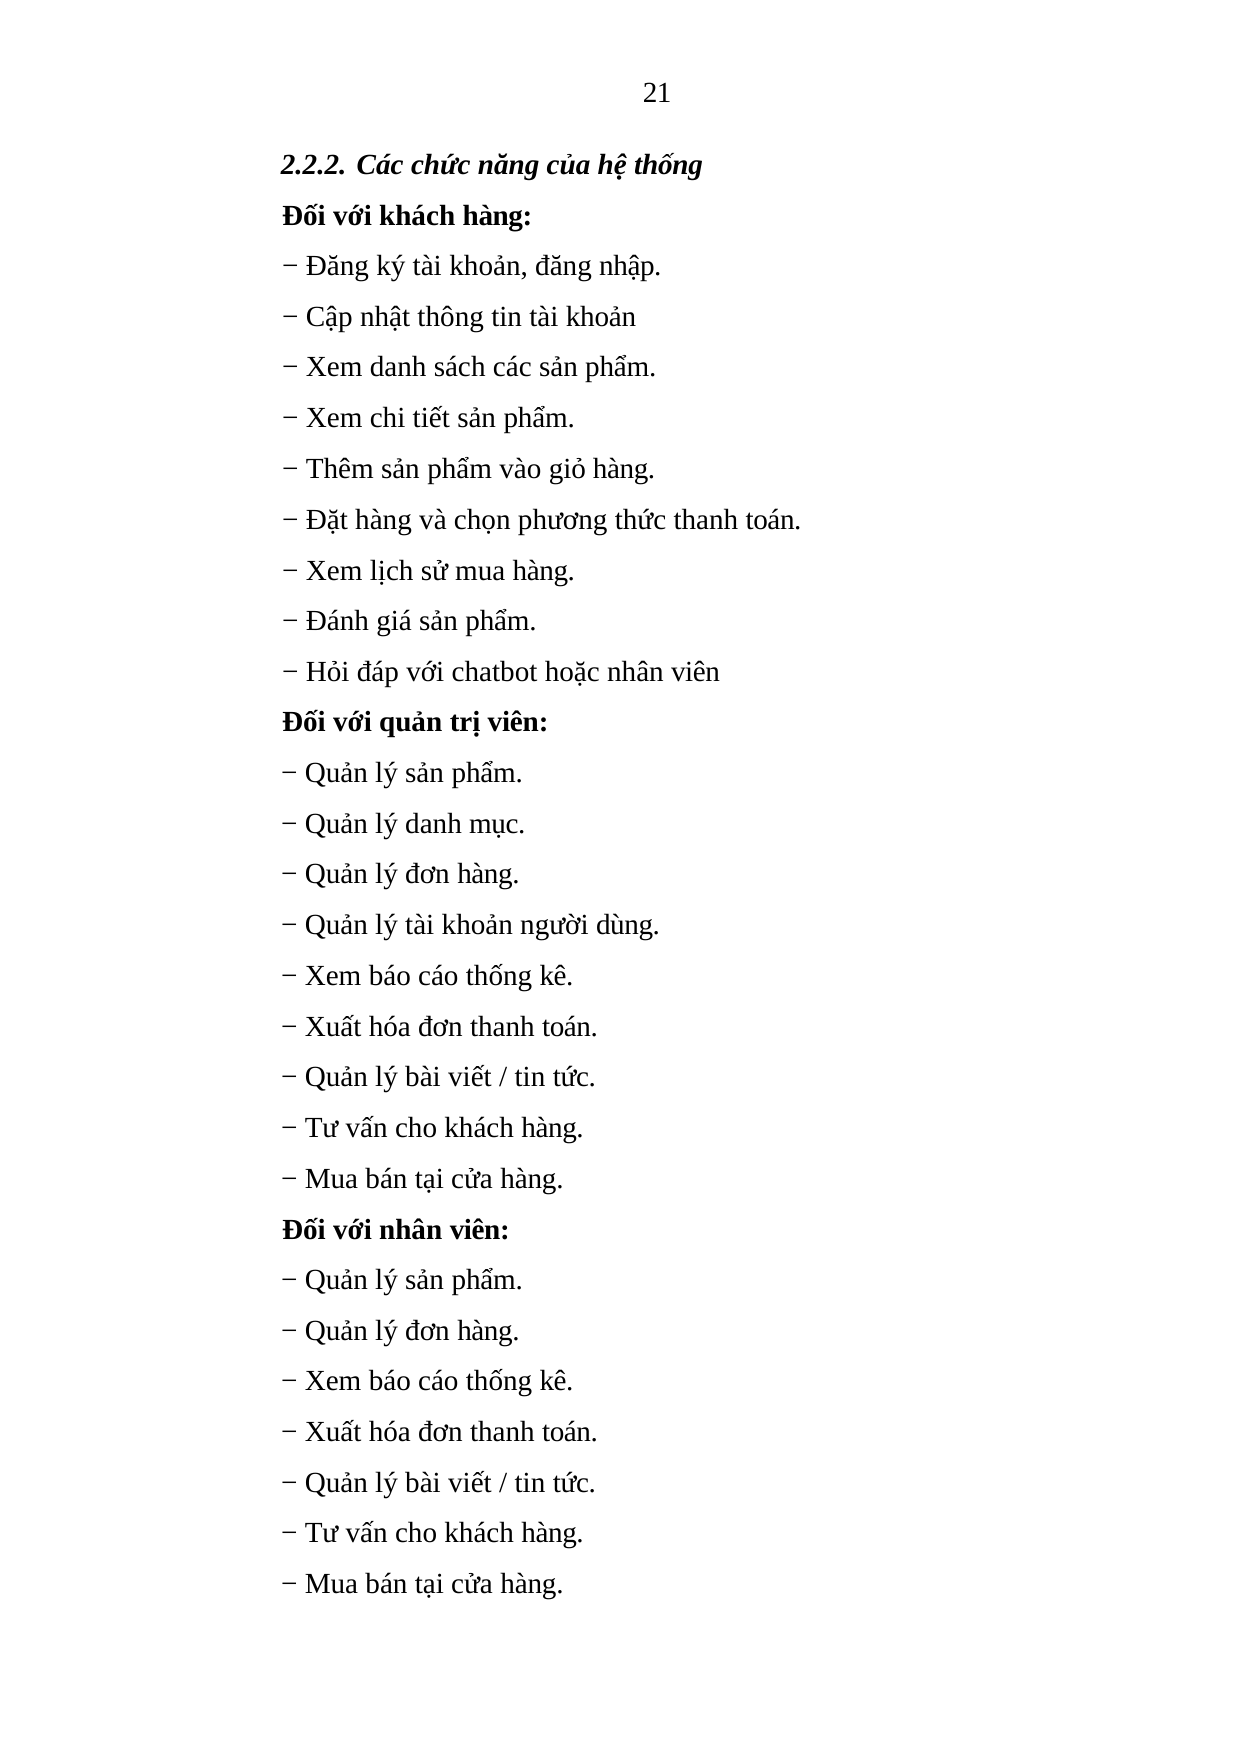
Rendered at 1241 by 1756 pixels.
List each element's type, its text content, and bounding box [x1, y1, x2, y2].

text − Xem báo cáo thống kê. [281, 958, 1137, 991]
text − Mua bán tại cửa hàng. [281, 1161, 1137, 1194]
text − Hỏi đáp với chatbot hoặc nhân viên [282, 654, 1137, 687]
subtitle Đối với khách hàng: [282, 198, 1137, 231]
text − Đặt hàng và chọn phương thức thanh toán. [282, 502, 1137, 535]
text − Quản lý sản phẩm. [281, 1262, 1137, 1296]
text − Cập nhật thông tin tài khoản [282, 299, 1137, 332]
text − Quản lý bài viết / tin tức. [281, 1059, 1137, 1093]
text − Đăng ký tài khoản, đăng nhập. [282, 248, 1137, 282]
text − Quản lý tài khoản người dùng. [281, 907, 1137, 941]
text − Quản lý đơn hàng. [281, 856, 1137, 890]
text − Xuất hóa đơn thanh toán. [281, 1414, 1137, 1448]
text − Đánh giá sản phẩm. [282, 603, 1137, 637]
text − Xem báo cáo thống kê. [281, 1363, 1137, 1397]
text − Quản lý đơn hàng. [281, 1313, 1137, 1346]
text − Quản lý bài viết / tin tức. [281, 1465, 1137, 1498]
text − Xem chi tiết sản phẩm. [282, 400, 1137, 434]
text − Xuất hóa đơn thanh toán. [281, 1009, 1137, 1042]
text − Thêm sản phẩm vào giỏ hàng. [282, 451, 1137, 484]
subtitle Các chức năng của hệ thống [281, 147, 1137, 181]
text − Tư vấn cho khách hàng. [281, 1516, 1137, 1549]
subtitle Đối với nhân viên: [282, 1212, 1137, 1245]
subtitle Đối với quản trị viên: [282, 704, 1137, 738]
text − Tư vấn cho khách hàng. [281, 1110, 1137, 1144]
text − Xem lịch sử mua hàng. [282, 553, 1137, 586]
text − Xem danh sách các sản phẩm. [282, 349, 1137, 383]
text − Quản lý danh mục. [281, 806, 1137, 839]
text − Mua bán tại cửa hàng. [281, 1566, 1137, 1600]
text − Quản lý sản phẩm. [281, 755, 1137, 789]
